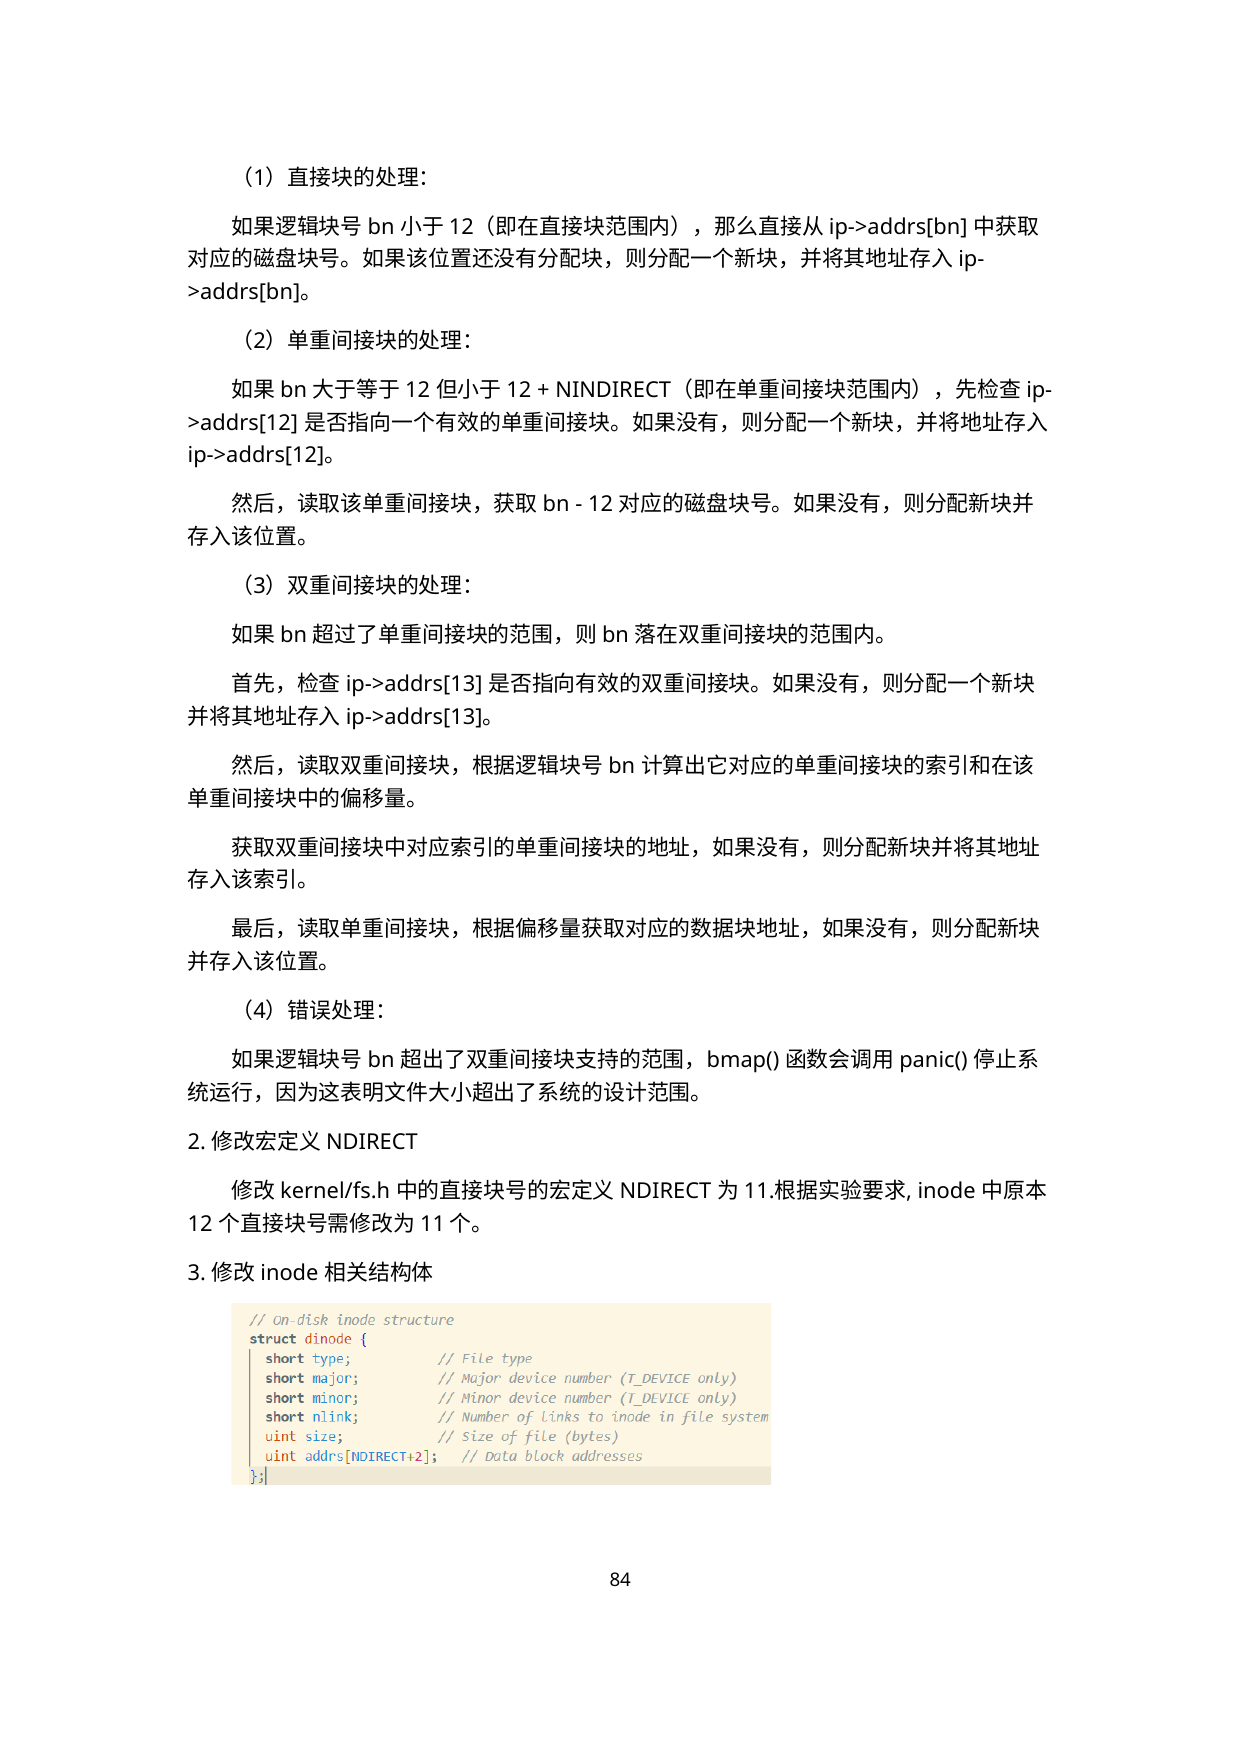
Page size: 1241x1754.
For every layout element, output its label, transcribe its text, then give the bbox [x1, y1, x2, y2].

text 最后，读取单重间接块，根据偏移量获取对应的数据块地址，如果没有，则分配新块并存入该位置。 [187, 911, 1053, 976]
text 如果 bn 大于等于 12 但小于 12 + NINDIRECT（即在单重间接块范围内），先检查 ip->addrs[12] 是否指向一个有效的单重间接块。如果没有，则分配一个新块，并将地址存入 ip->addrs[12]。 [187, 372, 1053, 469]
text 3. 修改 inode 相关结构体 [187, 1254, 1053, 1287]
text 然后，读取双重间接块，根据逻辑块号 bn 计算出它对应的单重间接块的索引和在该单重间接块中的偏移量。 [187, 748, 1053, 813]
text 如果逻辑块号 bn 超出了双重间接块支持的范围，bmap() 函数会调用 panic() 停止系统运行，因为这表明文件大小超出了系统的设计范围。 [187, 1042, 1053, 1107]
text （2）单重间接块的处理： [187, 323, 1053, 355]
text 首先，检查 ip->addrs[13] 是否指向有效的双重间接块。如果没有，则分配一个新块并将其地址存入 ip->addrs[13]。 [187, 666, 1053, 731]
text （1）直接块的处理： [187, 159, 1053, 192]
text 获取双重间接块中对应索引的单重间接块的地址，如果没有，则分配新块并将其地址存入该索引。 [187, 829, 1053, 894]
text （4）错误处理： [187, 993, 1053, 1025]
text 然后，读取该单重间接块，获取 bn - 12 对应的磁盘块号。如果没有，则分配新块并存入该位置。 [187, 486, 1053, 551]
text 2. 修改宏定义 NDIRECT [187, 1123, 1053, 1156]
text 如果逻辑块号 bn 小于 12（即在直接块范围内），那么直接从 ip->addrs[bn] 中获取对应的磁盘块号。如果该位置还没有分配块，则分配一个新块，并将其地址存入 ip->addrs[bn]。 [187, 208, 1053, 306]
text 修改 kernel/fs.h 中的直接块号的宏定义 NDIRECT 为 11.根据实验要求, inode 中原本 12 个直接块号需修改为 11个。 [187, 1173, 1053, 1238]
picture [231, 1303, 772, 1485]
text 如果 bn 超过了单重间接块的范围，则 bn 落在双重间接块的范围内。 [187, 617, 1053, 649]
text （3）双重间接块的处理： [187, 568, 1053, 600]
